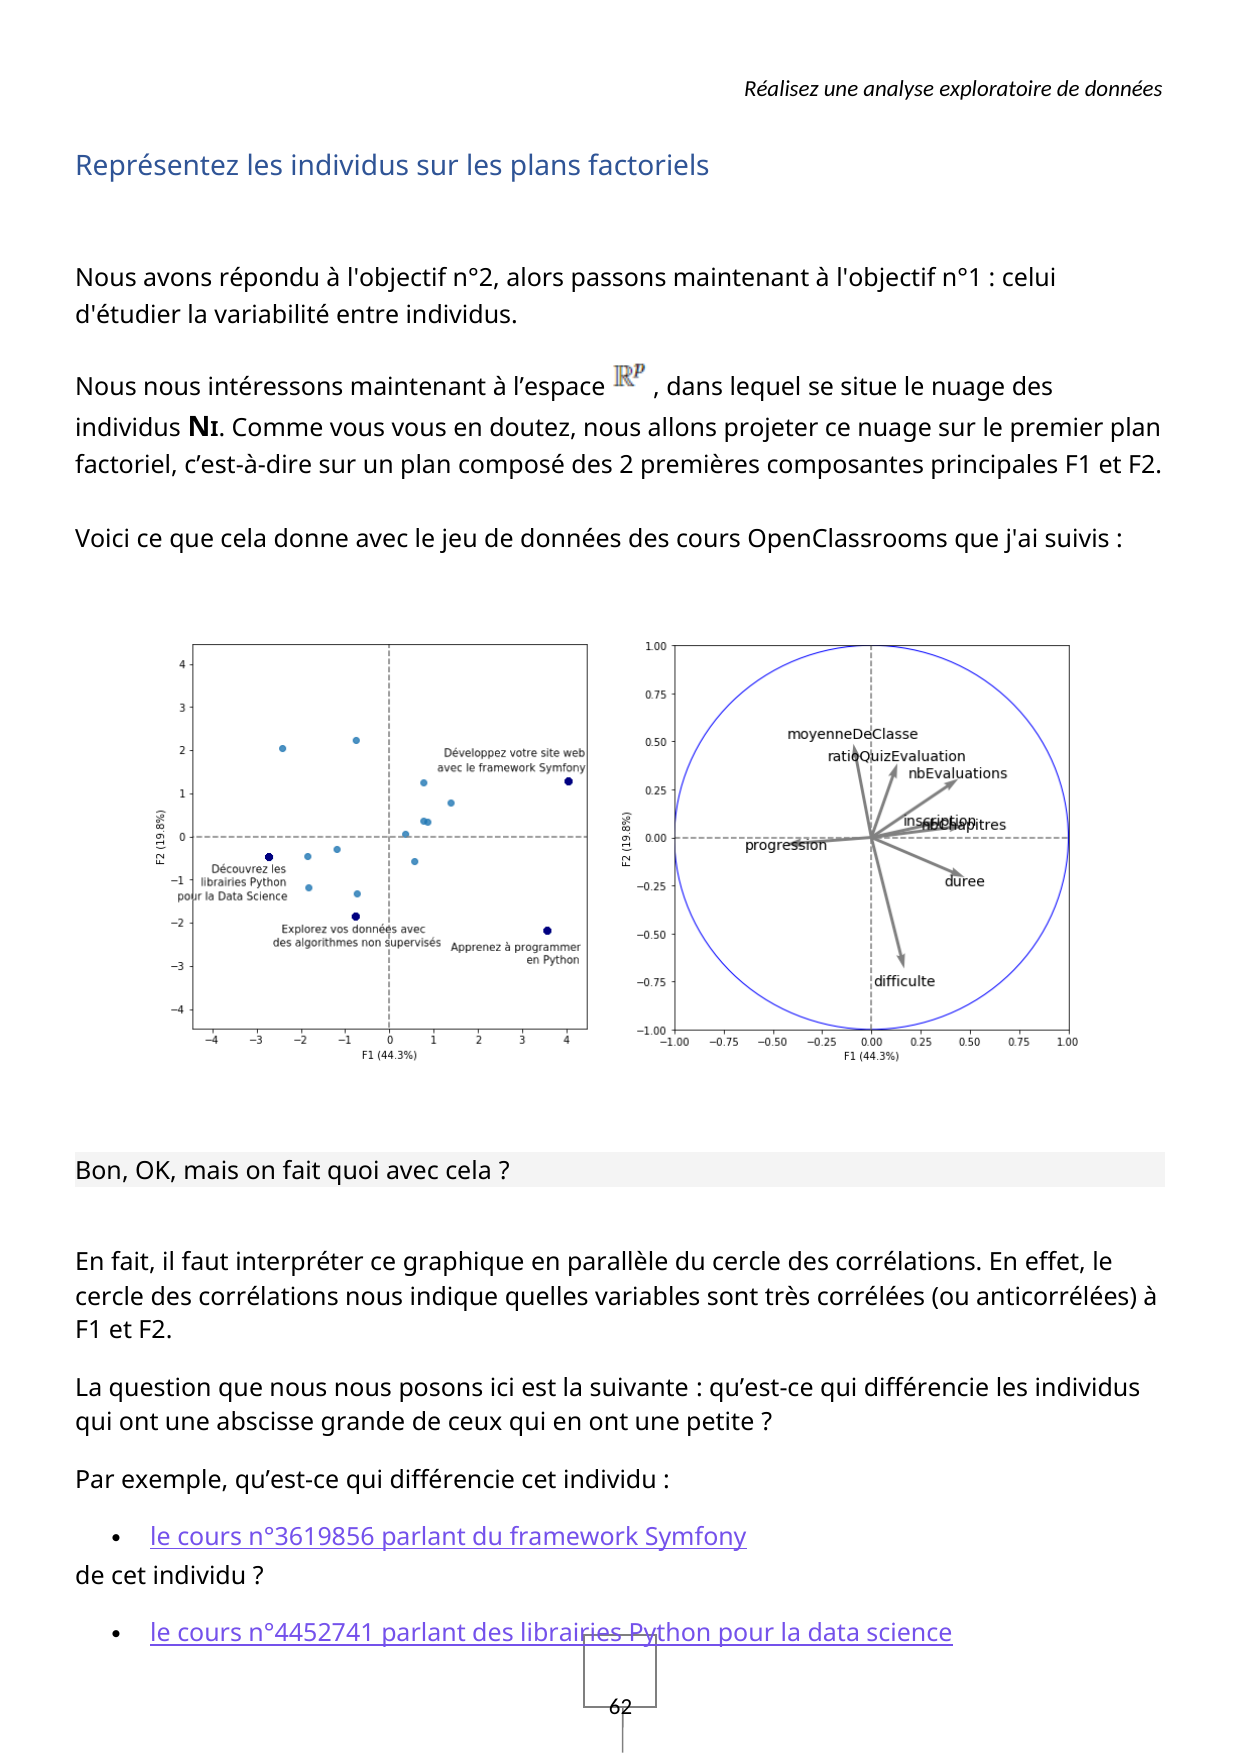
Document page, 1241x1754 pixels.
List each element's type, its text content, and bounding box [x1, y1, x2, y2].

text En fait, il faut interpréter ce graphique en parallèle du cercle des corrélations. En effet, le cercle des corrélations nous indique quelles variables sont très corrélées (ou anticorrélées) à F1 et F2. [75, 1244, 1165, 1346]
picture [612, 356, 653, 396]
text La question que nous nous posons ici est la suivante : qu’est-ce qui différencie les individus qui ont une abscisse grande de ceux qui en ont une petite ? [75, 1370, 1165, 1438]
list le cours n°4452741 parlant des librairies Python pour la data science [112, 1615, 1165, 1649]
text Par exemple, qu’est-ce qui différencie cet individu : [75, 1461, 1165, 1495]
text Nous nous intéressons maintenant à l’espace , dans lequel se situe le nuage des individus NI. Comme vous vous en doutez, nous allons projeter ce nuage sur le premier plan factoriel, c’est-à-dire sur un plan composé des 2 premières composantes principales F1 et F2. [75, 357, 1165, 481]
text Bon, OK, mais on fait quoi avec cela ? [75, 1152, 1165, 1187]
text de cet individu ? [75, 1557, 1165, 1592]
picture [147, 635, 1093, 1070]
subtitle Représentez les individus sur les plans factoriels [75, 145, 1165, 184]
text Voici ce que cela donne avec le jeu de données des cours OpenClassrooms que j'ai suivis : [75, 521, 1165, 554]
text Nous avons répondu à l'objectif n°2, alors passons maintenant à l'objectif n°1 : celui d'étudier la variabilité entre individus. [75, 259, 1165, 330]
list le cours n°3619856 parlant du framework Symfony [112, 1519, 1165, 1553]
